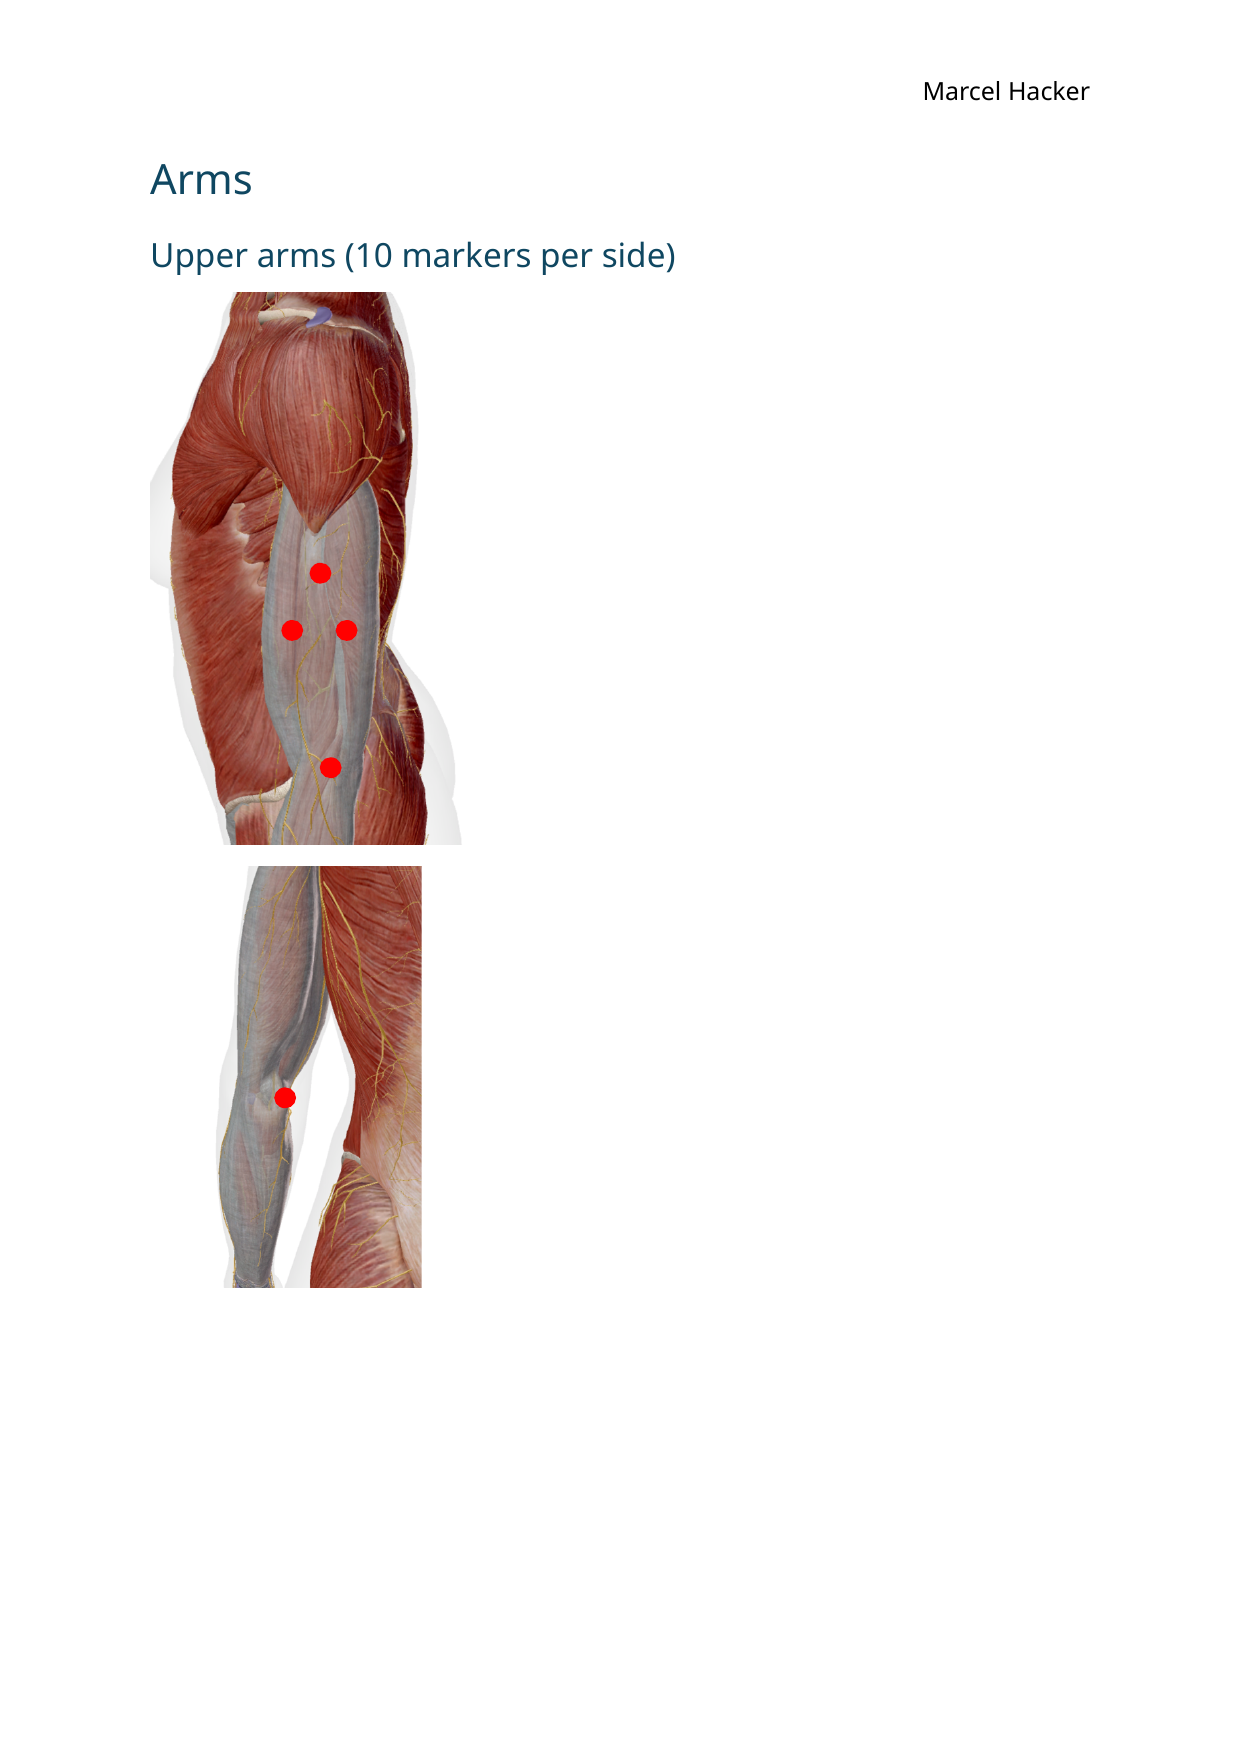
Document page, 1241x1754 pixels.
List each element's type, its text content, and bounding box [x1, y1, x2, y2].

subtitle Upper arms (10 markers per side) [150, 232, 1090, 277]
picture [150, 866, 422, 1288]
picture [150, 292, 474, 845]
subtitle Arms [150, 150, 1090, 207]
